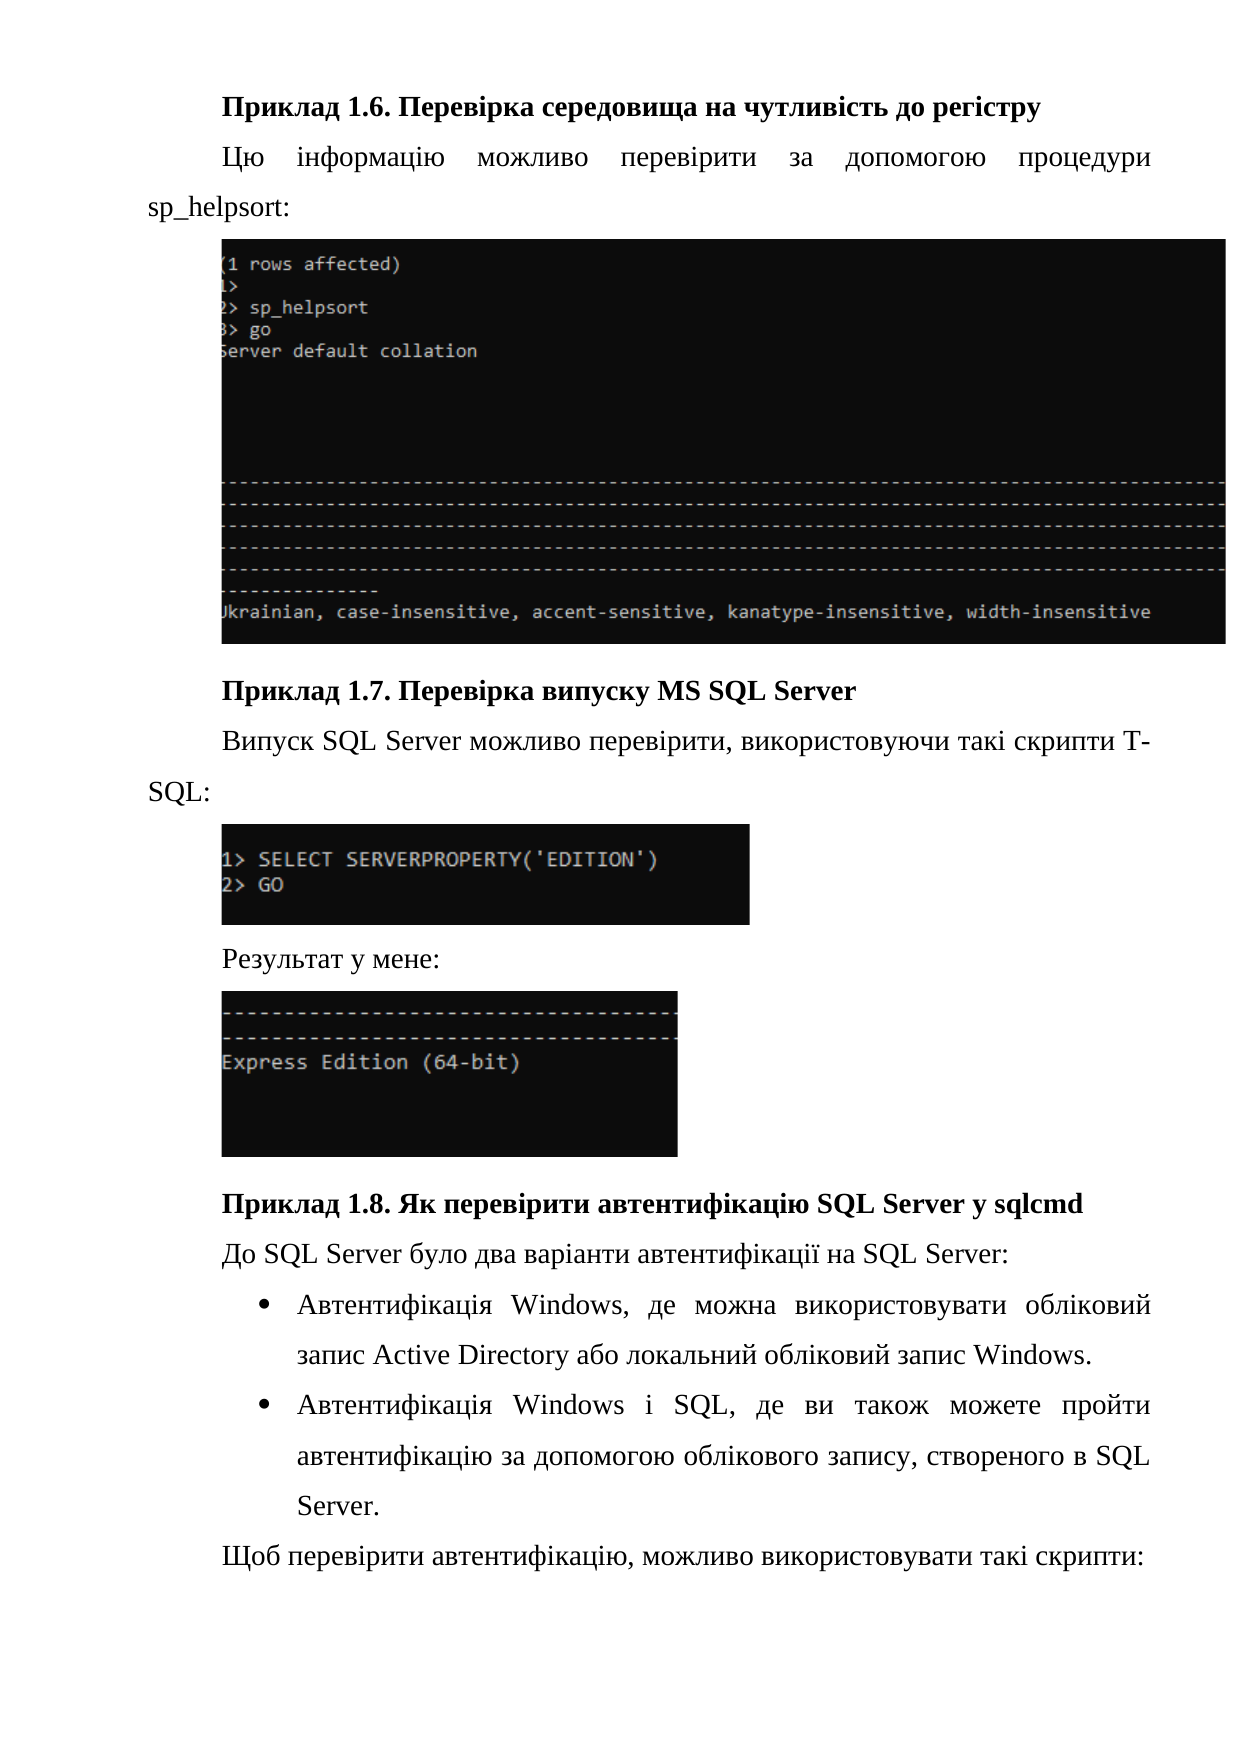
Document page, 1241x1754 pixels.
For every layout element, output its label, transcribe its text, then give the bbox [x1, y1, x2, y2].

list Автентифікація Windows і SQL, де ви також можете пройти автентифікацію за допомогою облікового запису, створеного в SQL Server. [259, 1387, 1152, 1522]
subtitle Приклад 1.8. Як перевірити автентифікацію SQL Server у sqlcmd [148, 1186, 1152, 1220]
picture [221, 991, 678, 1157]
text Щоб перевірити автентифікацію, можливо використовувати такі скрипти: [148, 1538, 1152, 1572]
subtitle Приклад 1.6. Перевірка середовища на чутливість до регістру [148, 89, 1152, 122]
text Цю інформацію можливо перевірити за допомогою процедури sp_helpsort: [148, 139, 1152, 223]
picture [221, 239, 1226, 644]
text Результат у мене: [148, 941, 1152, 974]
picture [221, 824, 750, 925]
subtitle Приклад 1.7. Перевірка випуску MS SQL Server [148, 673, 1152, 707]
text До SQL Server було два варіанти автентифікації на SQL Server: [148, 1236, 1152, 1270]
list Автентифікація Windows, де можна використовувати обліковий запис Active Directory або локальний обліковий запис Windows. [259, 1287, 1152, 1371]
text Випуск SQL Server можливо перевірити, використовуючи такі скрипти T-SQL: [148, 723, 1152, 807]
